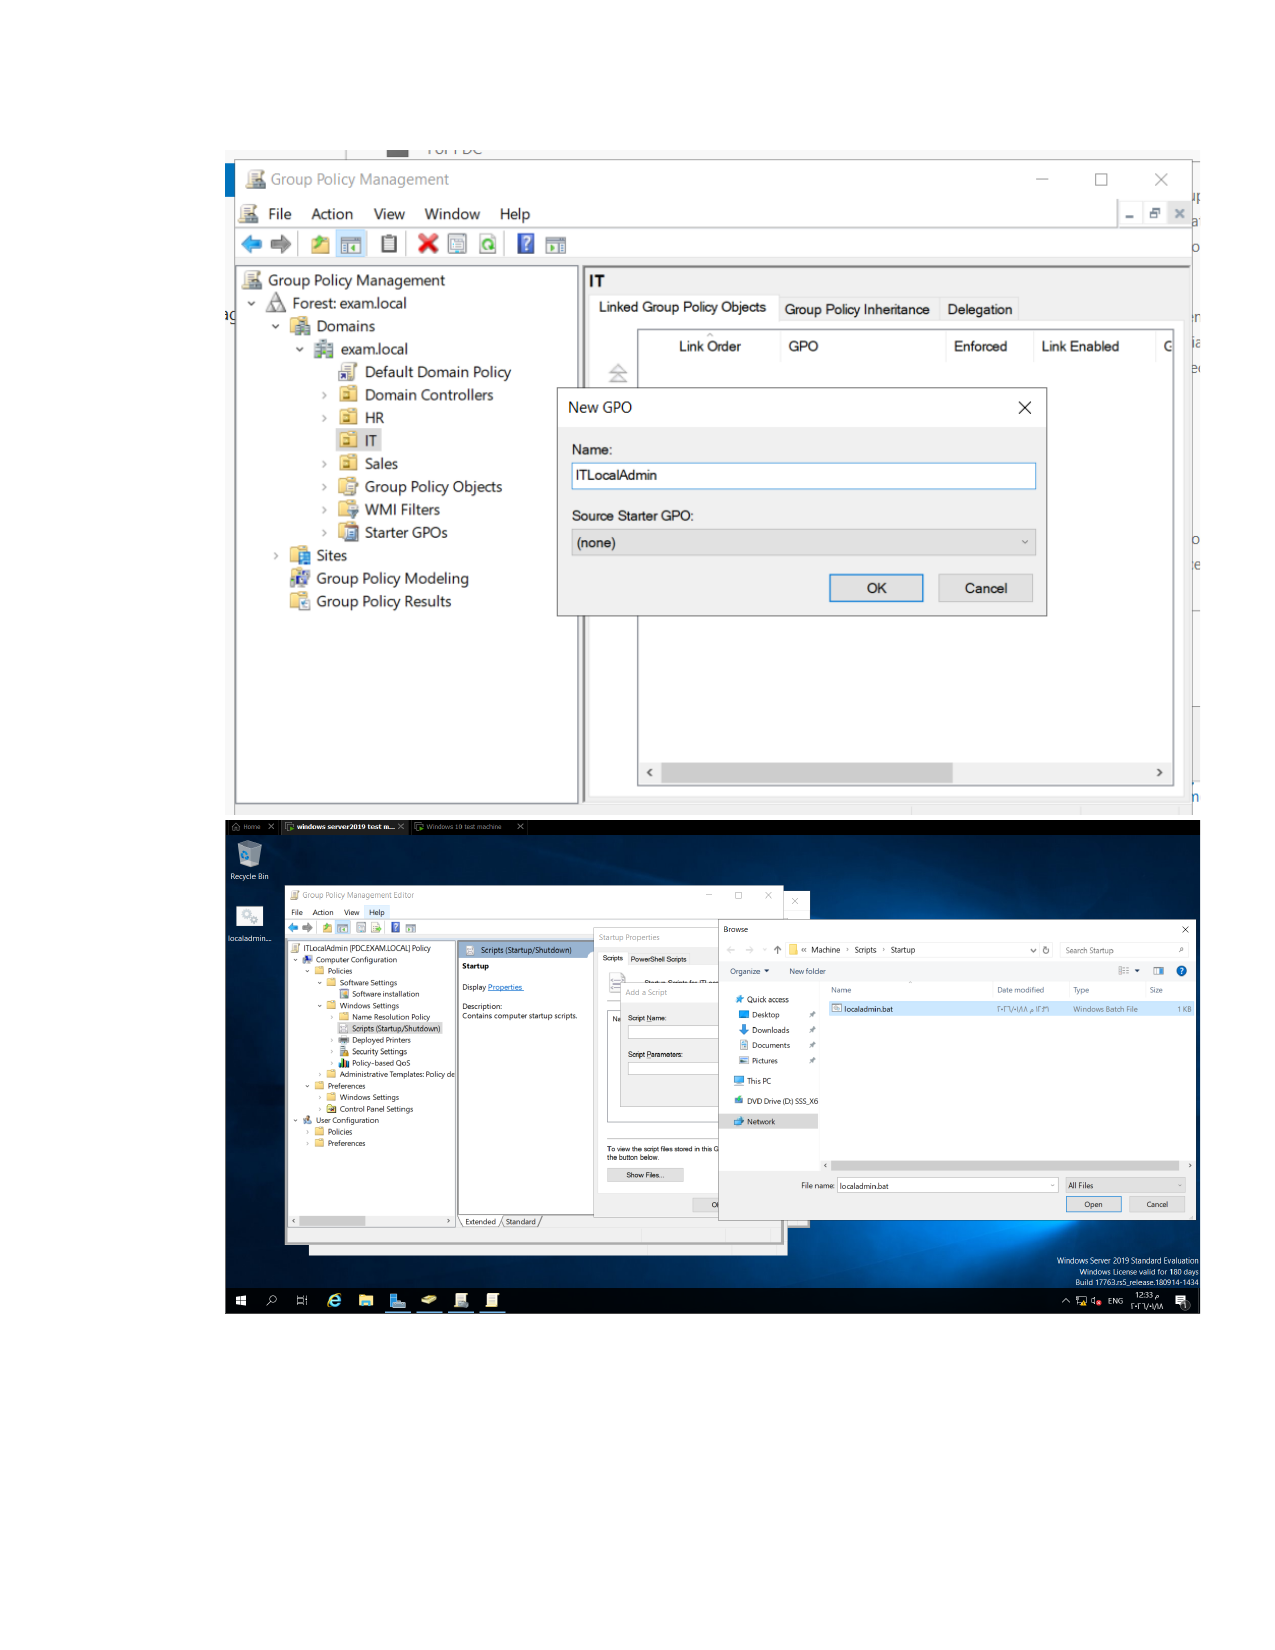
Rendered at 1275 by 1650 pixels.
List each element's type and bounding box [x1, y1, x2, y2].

picture [225, 150, 1200, 815]
picture [225, 820, 1200, 1314]
